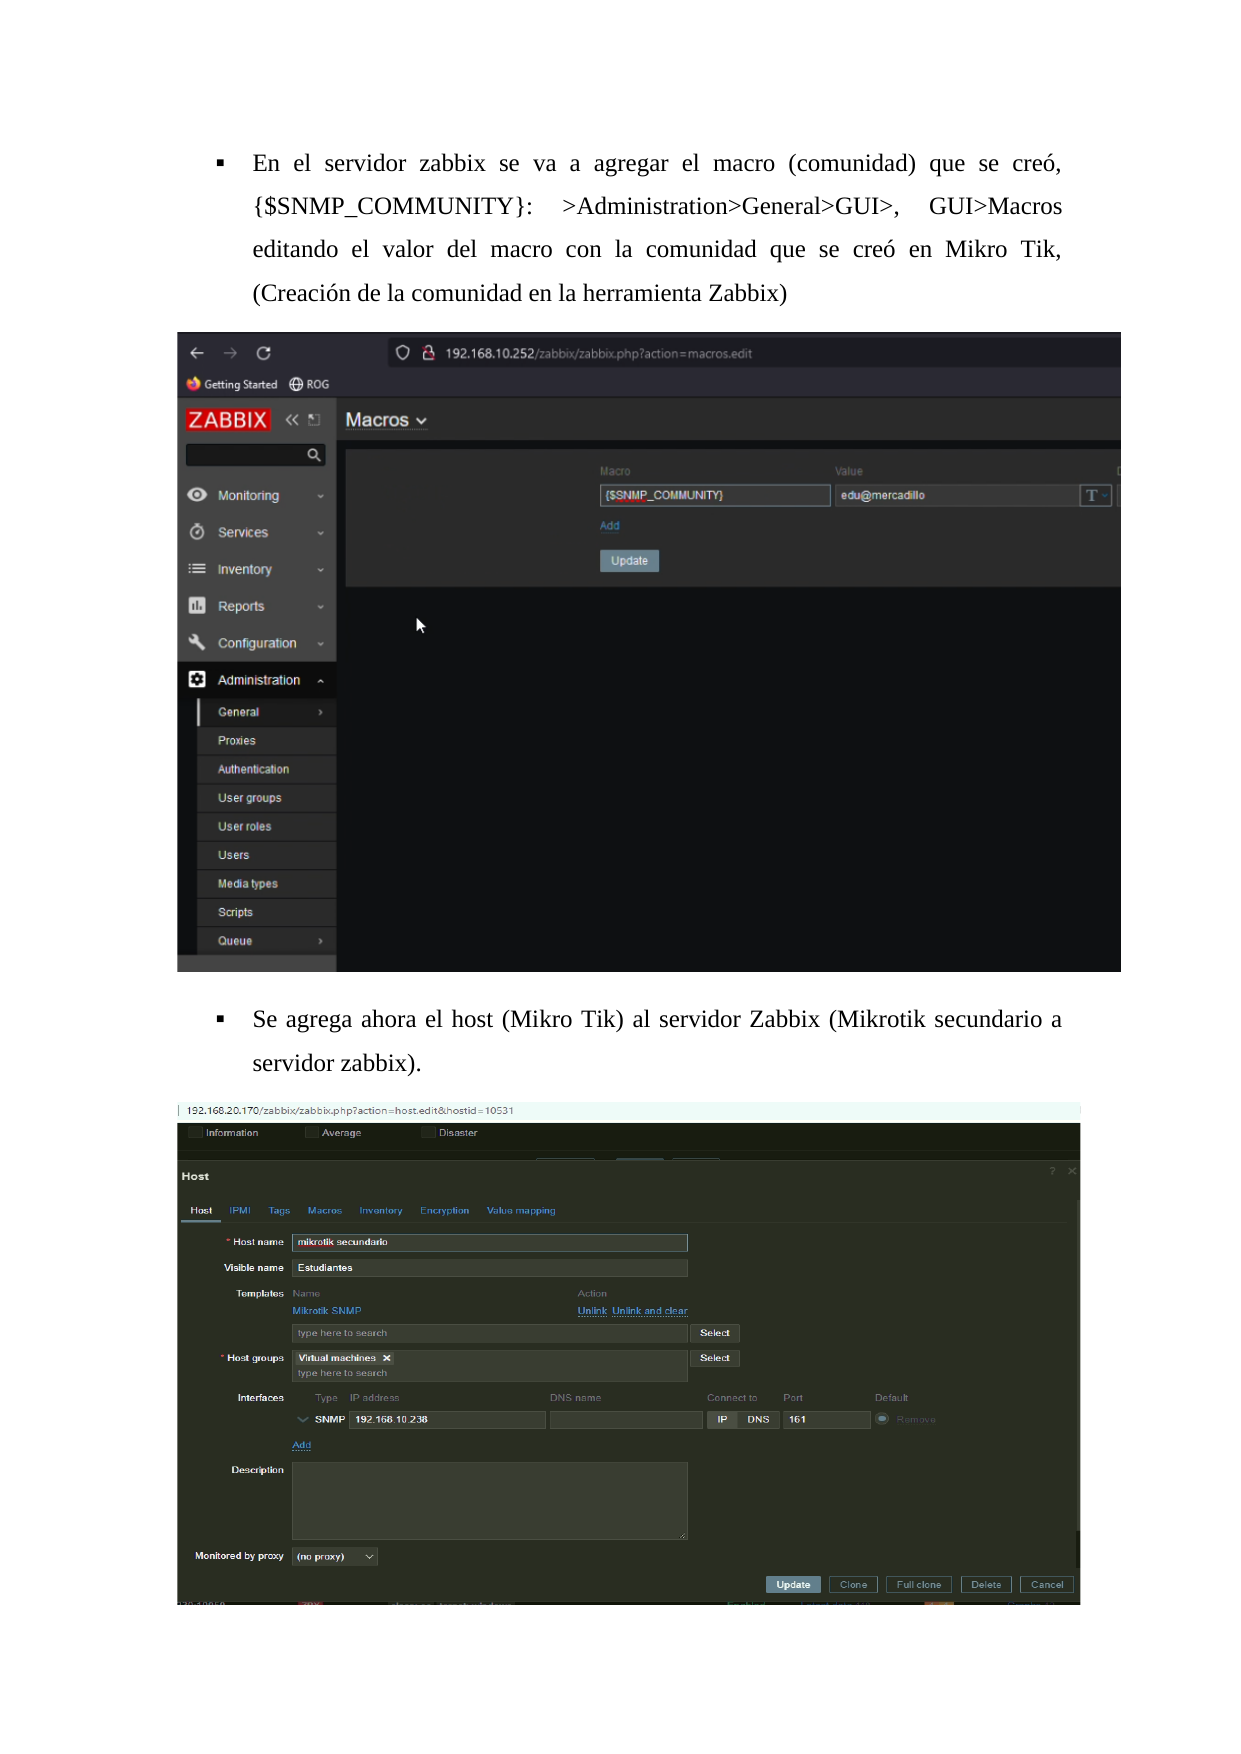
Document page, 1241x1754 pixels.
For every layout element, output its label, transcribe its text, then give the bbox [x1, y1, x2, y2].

picture [177, 1102, 1081, 1605]
list En el servidor zabbix se va a agregar el macro (comunidad) que se creó, {$SNMP_COMMUNITY}: >Administration>General>GUI>, GUI>Macros editando el valor del macro con la comunidad que se creó en Mikro Tik, (Creación de la comunidad en la herramienta Zabbix) [215, 148, 1063, 306]
picture [177, 332, 1121, 972]
list Se agrega ahora el host (Mikro Tik) al servidor Zabbix (Mikrotik secundario a servidor zabbix). [215, 1004, 1063, 1076]
